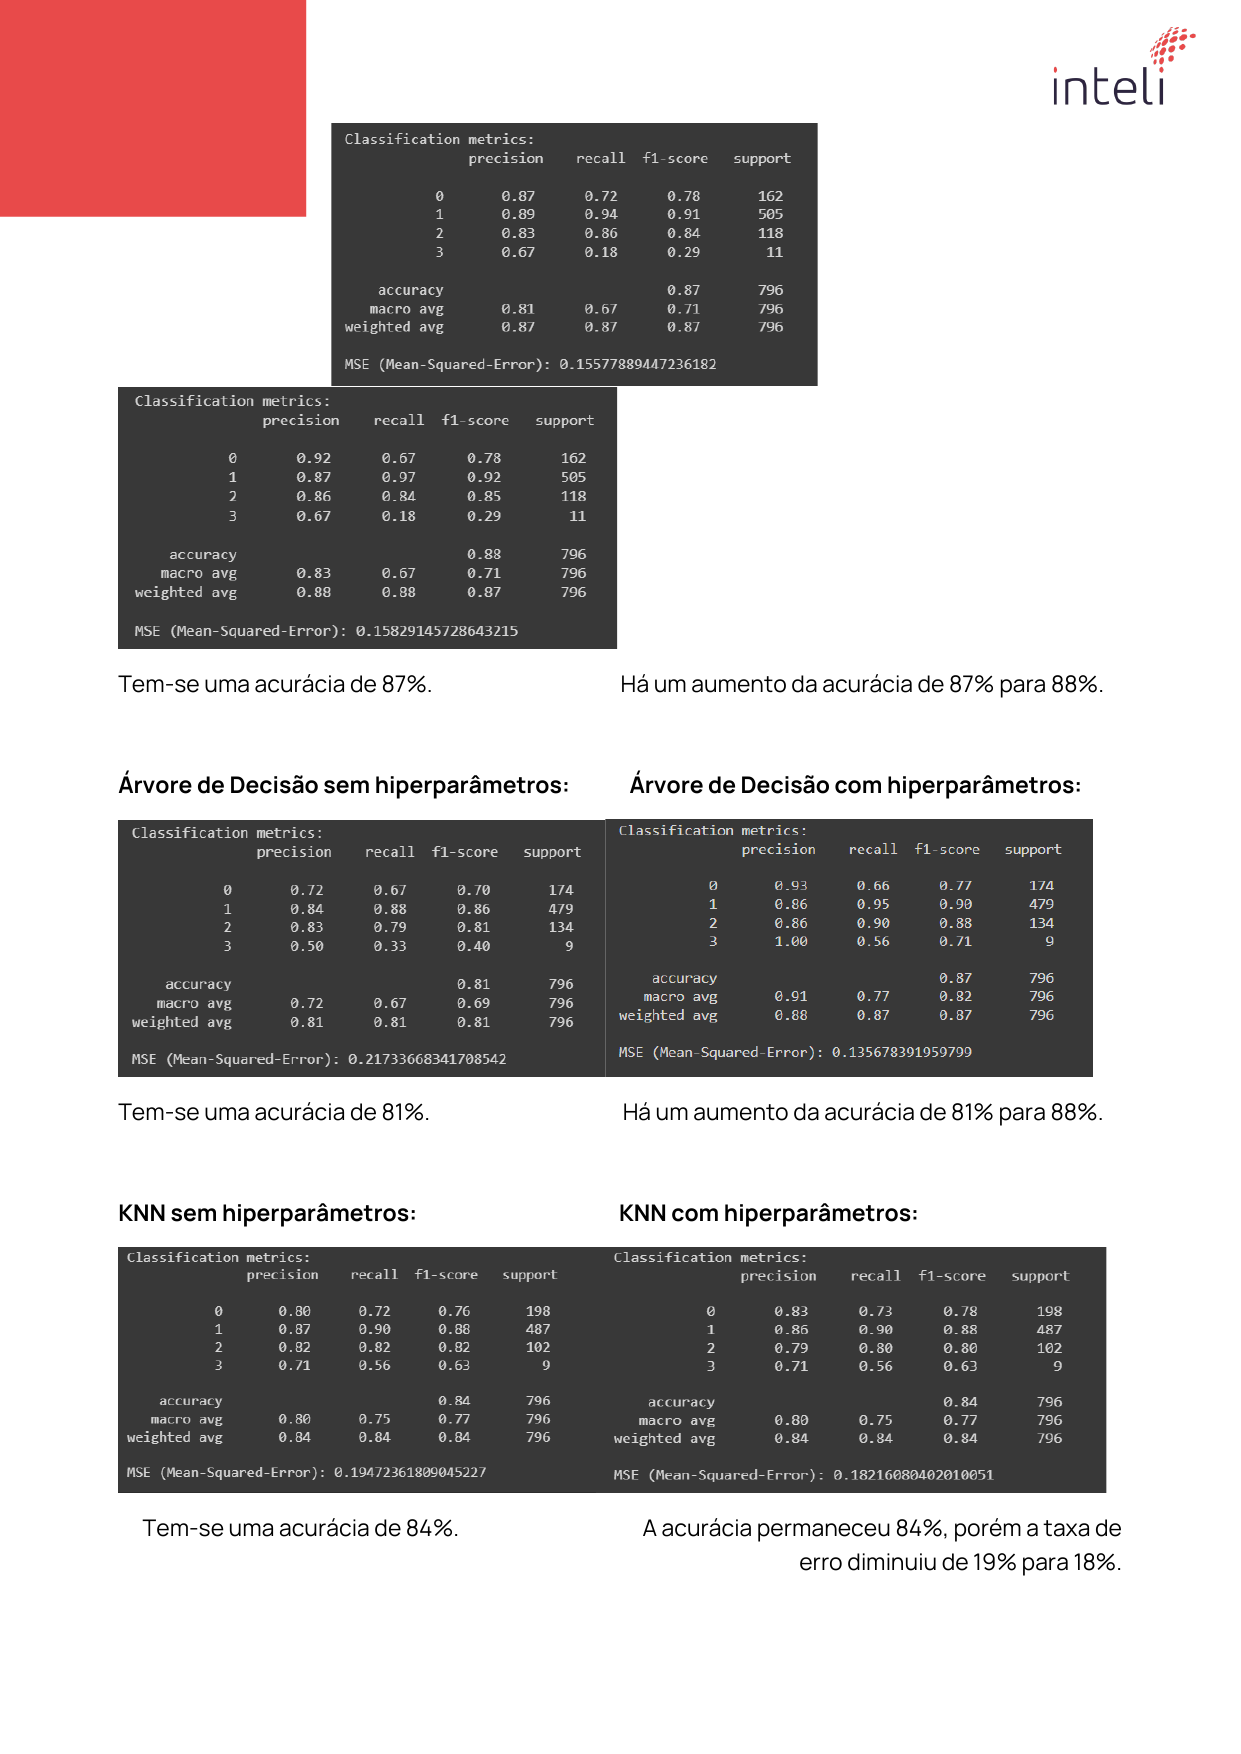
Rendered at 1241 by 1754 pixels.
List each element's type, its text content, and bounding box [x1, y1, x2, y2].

picture [1053, 27, 1196, 105]
picture [118, 387, 618, 649]
picture [118, 819, 1093, 1077]
text KNN sem hiperparâmetros: KNN com hiperparâmetros: [118, 1197, 1122, 1228]
text Tem-se uma acurácia de 84%. A acurácia permaneceu 84%, porém a taxa de erro diminuiu de 19% para 18%. [118, 1512, 1122, 1577]
text Tem-se uma acurácia de 87%. Há um aumento da acurácia de 87% para 88%. [118, 668, 1122, 699]
text Tem-se uma acurácia de 81%. Há um aumento da acurácia de 81% para 88%. [118, 1096, 1122, 1127]
picture [0, 0, 307, 217]
picture [331, 123, 818, 386]
text Árvore de Decisão sem hiperparâmetros: Árvore de Decisão com hiperparâmetros: [118, 769, 1122, 800]
picture [118, 1247, 1107, 1493]
